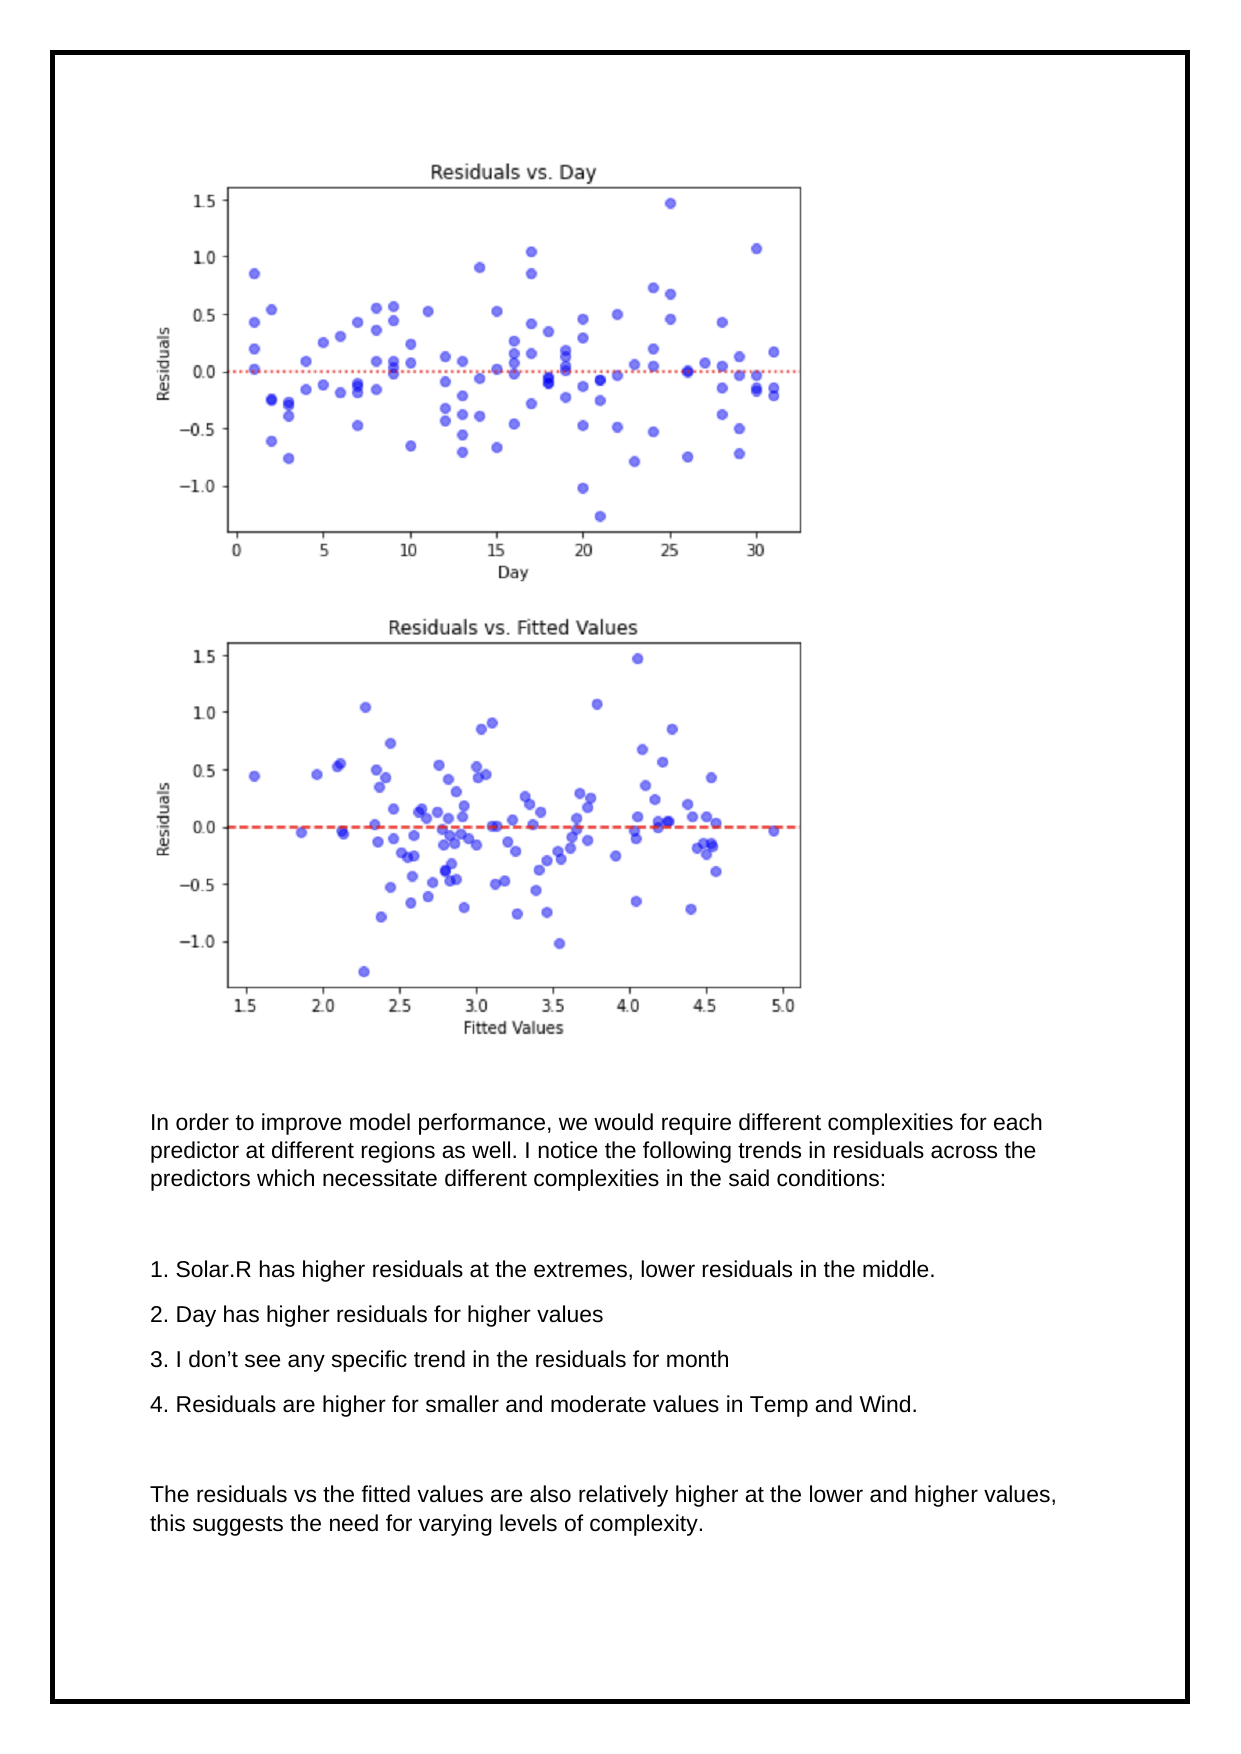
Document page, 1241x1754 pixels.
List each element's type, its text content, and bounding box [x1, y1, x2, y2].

text 1. Solar.R has higher residuals at the extremes, lower residuals in the middle. [150, 1256, 1090, 1282]
text 3. I don’t see any specific trend in the residuals for month [150, 1346, 1090, 1372]
text 4. Residuals are higher for smaller and moderate values in Temp and Wind. [150, 1391, 1090, 1417]
text 2. Day has higher residuals for higher values [150, 1301, 1090, 1327]
picture [150, 150, 822, 1045]
text The residuals vs the fitted values are also relatively higher at the lower and higher values, this suggests the need for varying levels of complexity. [150, 1481, 1090, 1536]
text In order to improve model performance, we would require different complexities for each predictor at different regions as well. I notice the following trends in residuals across the predictors which necessitate different complexities in the said conditions: [150, 1108, 1090, 1192]
